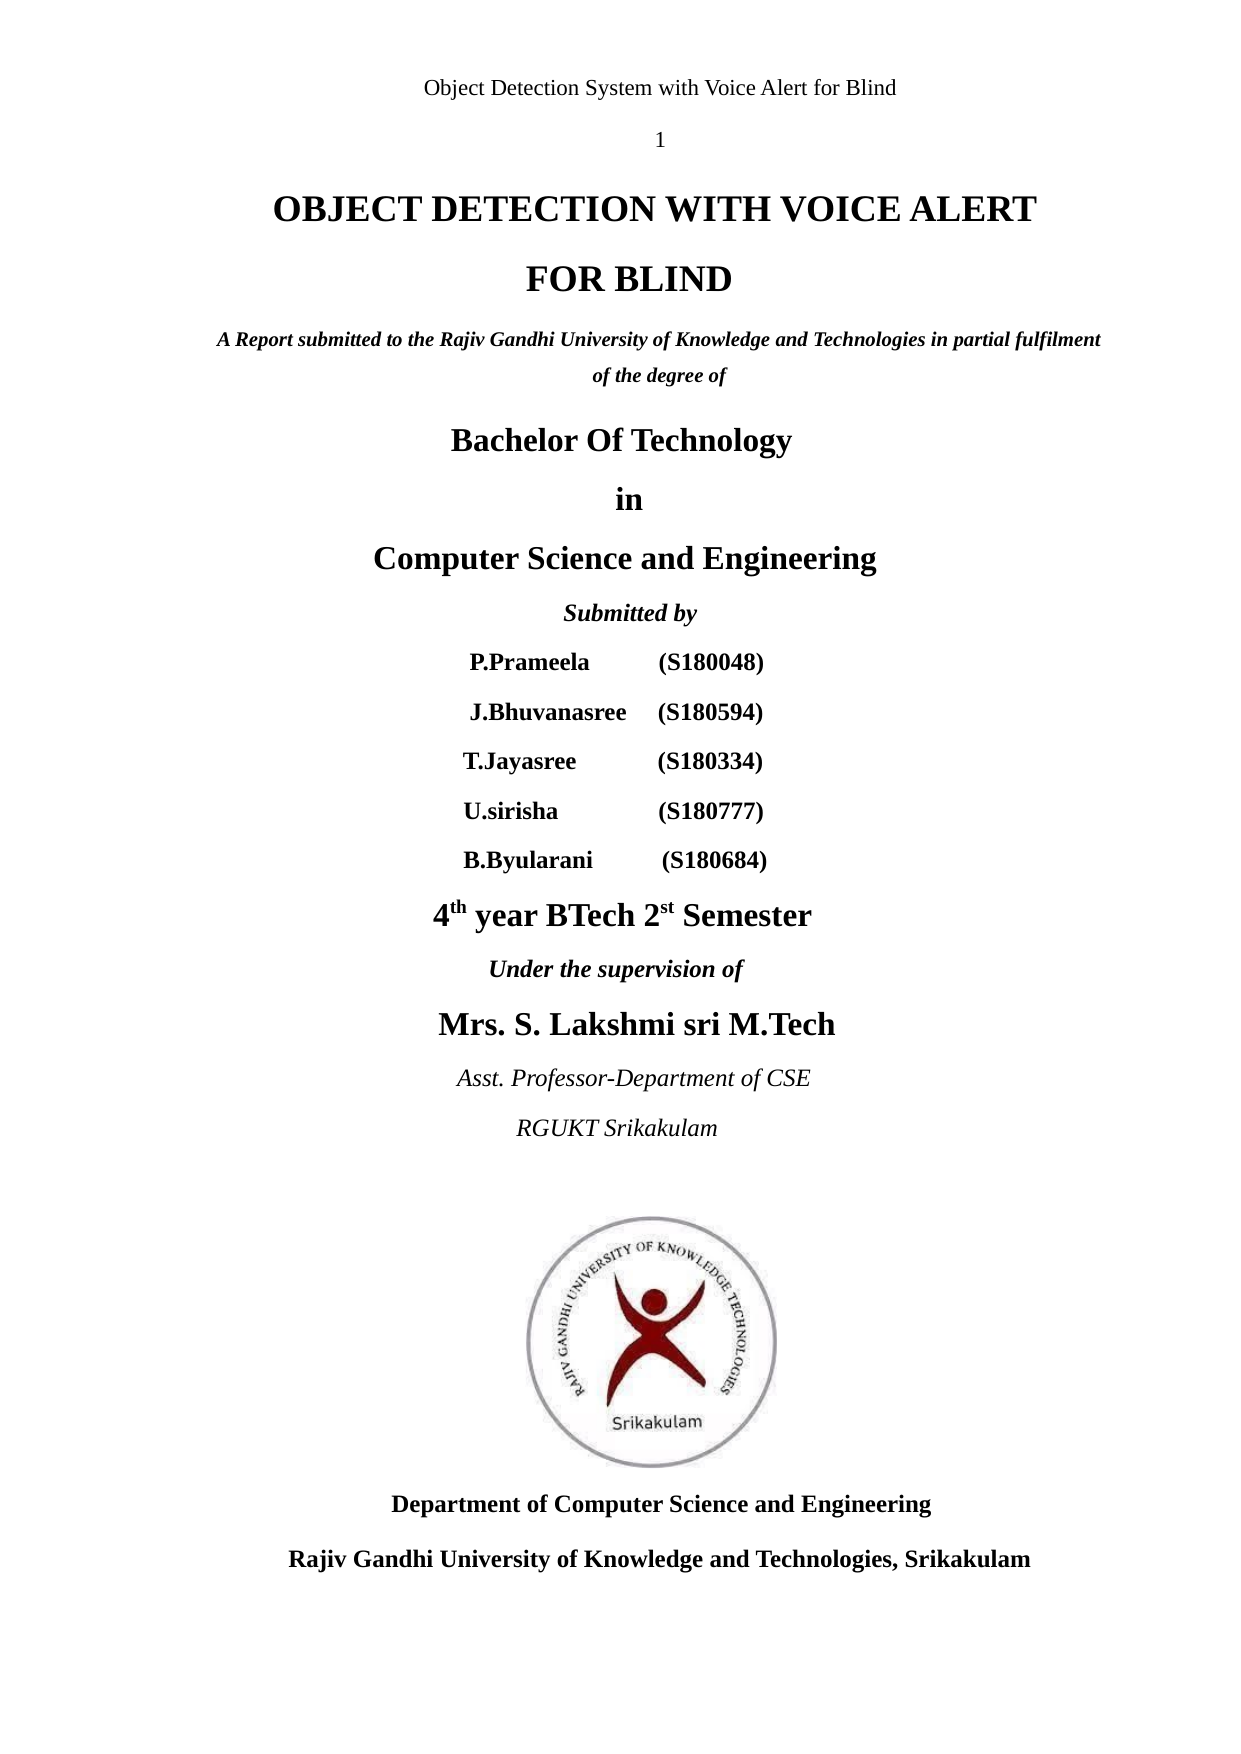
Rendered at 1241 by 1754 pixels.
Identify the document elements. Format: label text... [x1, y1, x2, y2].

text B.Byularani (S180684) [207, 846, 1113, 874]
text OBJECT DETECTION WITH VOICE ALERT [207, 186, 1113, 229]
text Department of Computer Science and Engineering [207, 1489, 1113, 1518]
text Mrs. S. Lakshmi sri M.Tech [207, 1004, 1113, 1042]
text in [207, 479, 1113, 518]
text Computer Science and Engineering [207, 538, 1113, 577]
text Submitted by [207, 598, 1113, 626]
text Bachelor Of Technology [207, 420, 1113, 458]
text RGUKT Srikakulam [207, 1113, 1113, 1141]
text U.sirisha (S180777) [207, 796, 1113, 825]
text Rajiv Gandhi University of Knowledge and Technologies, Srikakulam [207, 1544, 1113, 1572]
text 4th year BTech 2st Semester [207, 895, 1113, 933]
text Asst. Professor-Department of CSE [207, 1063, 1113, 1092]
text Under the supervision of [207, 954, 1113, 983]
text FOR BLIND [207, 257, 1113, 300]
picture [525, 1216, 778, 1469]
text A Report submitted to the Rajiv Gandhi University of Knowledge and Technologies in partial fulfilment of the degree of [207, 327, 1113, 387]
text T.Jayasree (S180334) [207, 746, 1113, 775]
text J.Bhuvanasree (S180594) [207, 697, 1113, 726]
text P.Prameela (S180048) [207, 647, 1113, 676]
